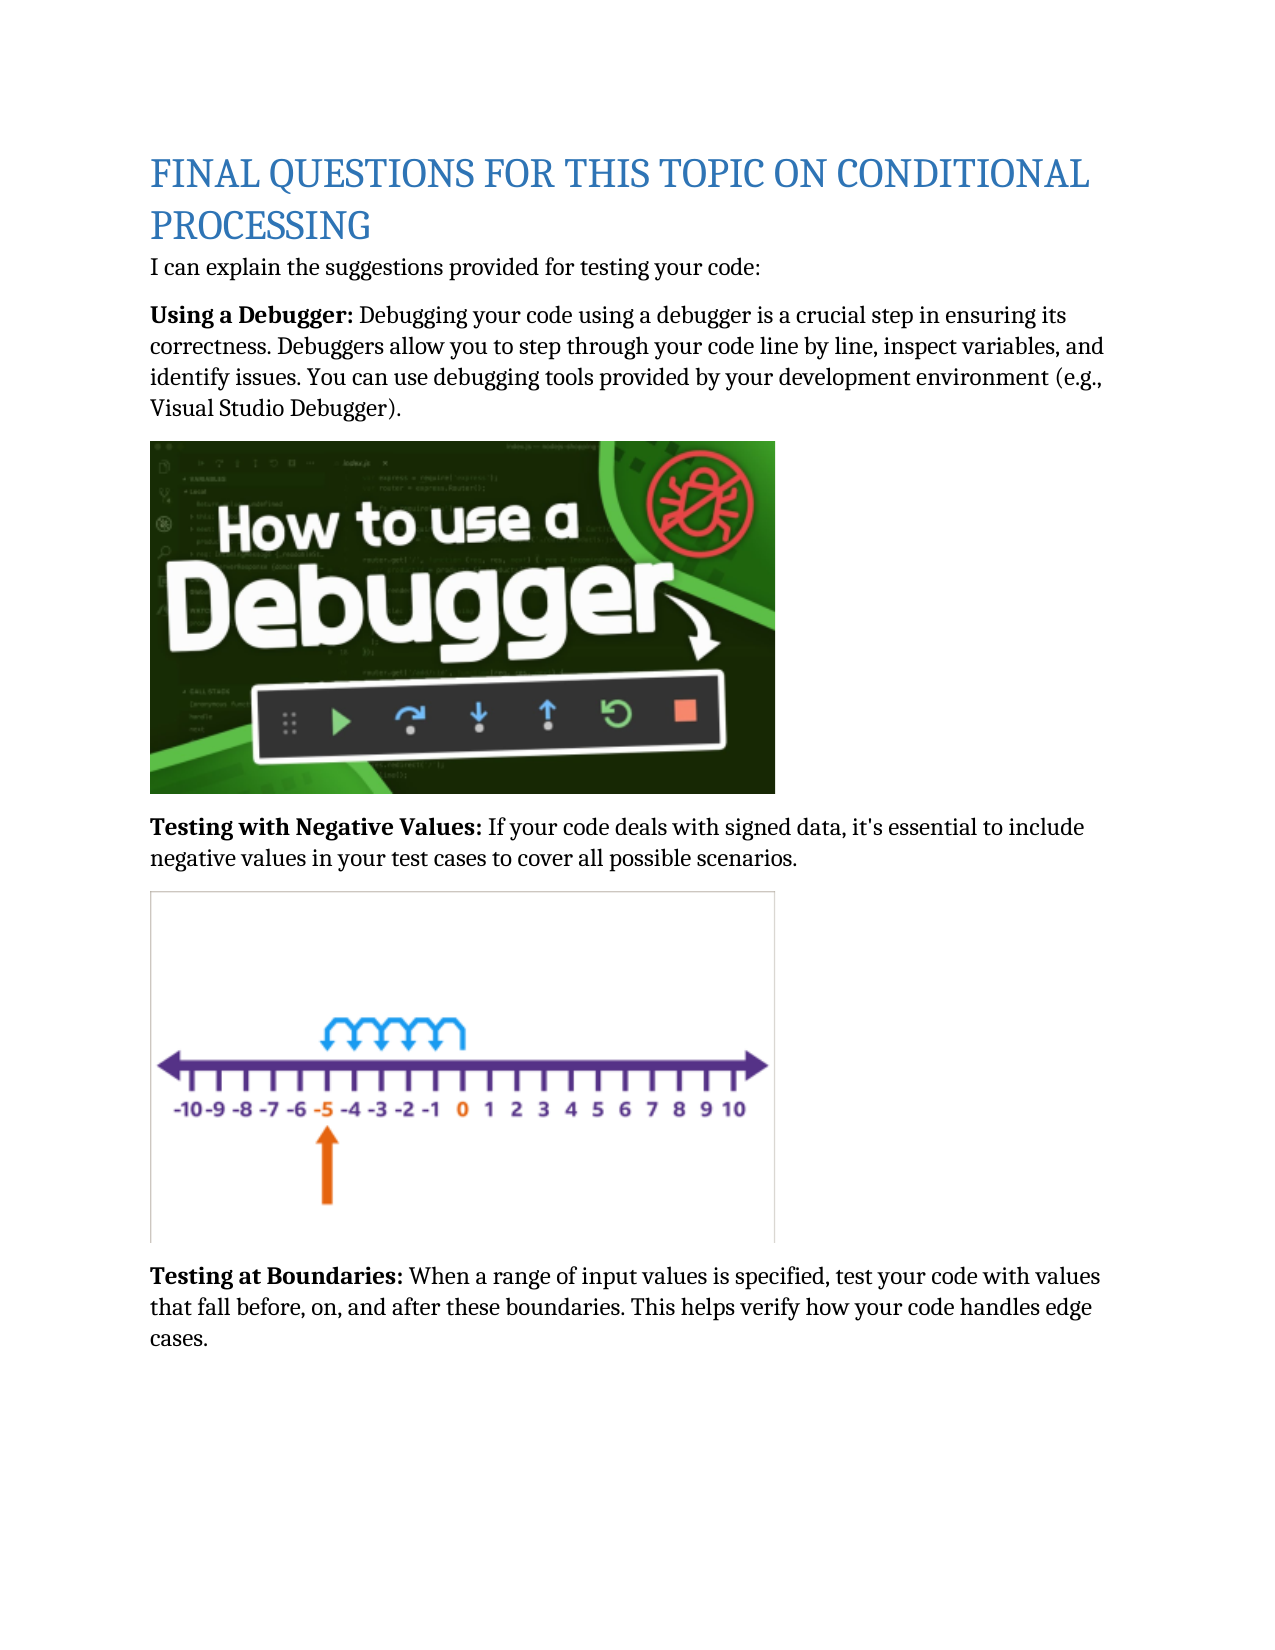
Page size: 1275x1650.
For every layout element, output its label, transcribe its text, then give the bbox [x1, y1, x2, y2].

picture [150, 891, 775, 1243]
text Testing at Boundaries: When a range of input values is specified, test your code with values that fall before, on, and after these boundaries. This helps verify how your code handles edge cases. [150, 1262, 1125, 1352]
text Using a Debugger: Debugging your code using a debugger is a crucial step in ensuring its correctness. Debuggers allow you to step through your code line by line, inspect variables, and identify issues. You can use debugging tools provided by your development environment (e.g., Visual Studio Debugger). [150, 301, 1125, 423]
picture [150, 441, 775, 794]
text Testing with Negative Values: If your code deals with signed data, it's essential to include negative values in your test cases to cover all possible scenarios. [150, 812, 1125, 872]
text I can explain the suggestions provided for testing your code: [150, 253, 1125, 282]
text FINAL QUESTIONS FOR THIS TOPIC ON CONDITIONAL PROCESSING [150, 150, 1125, 249]
